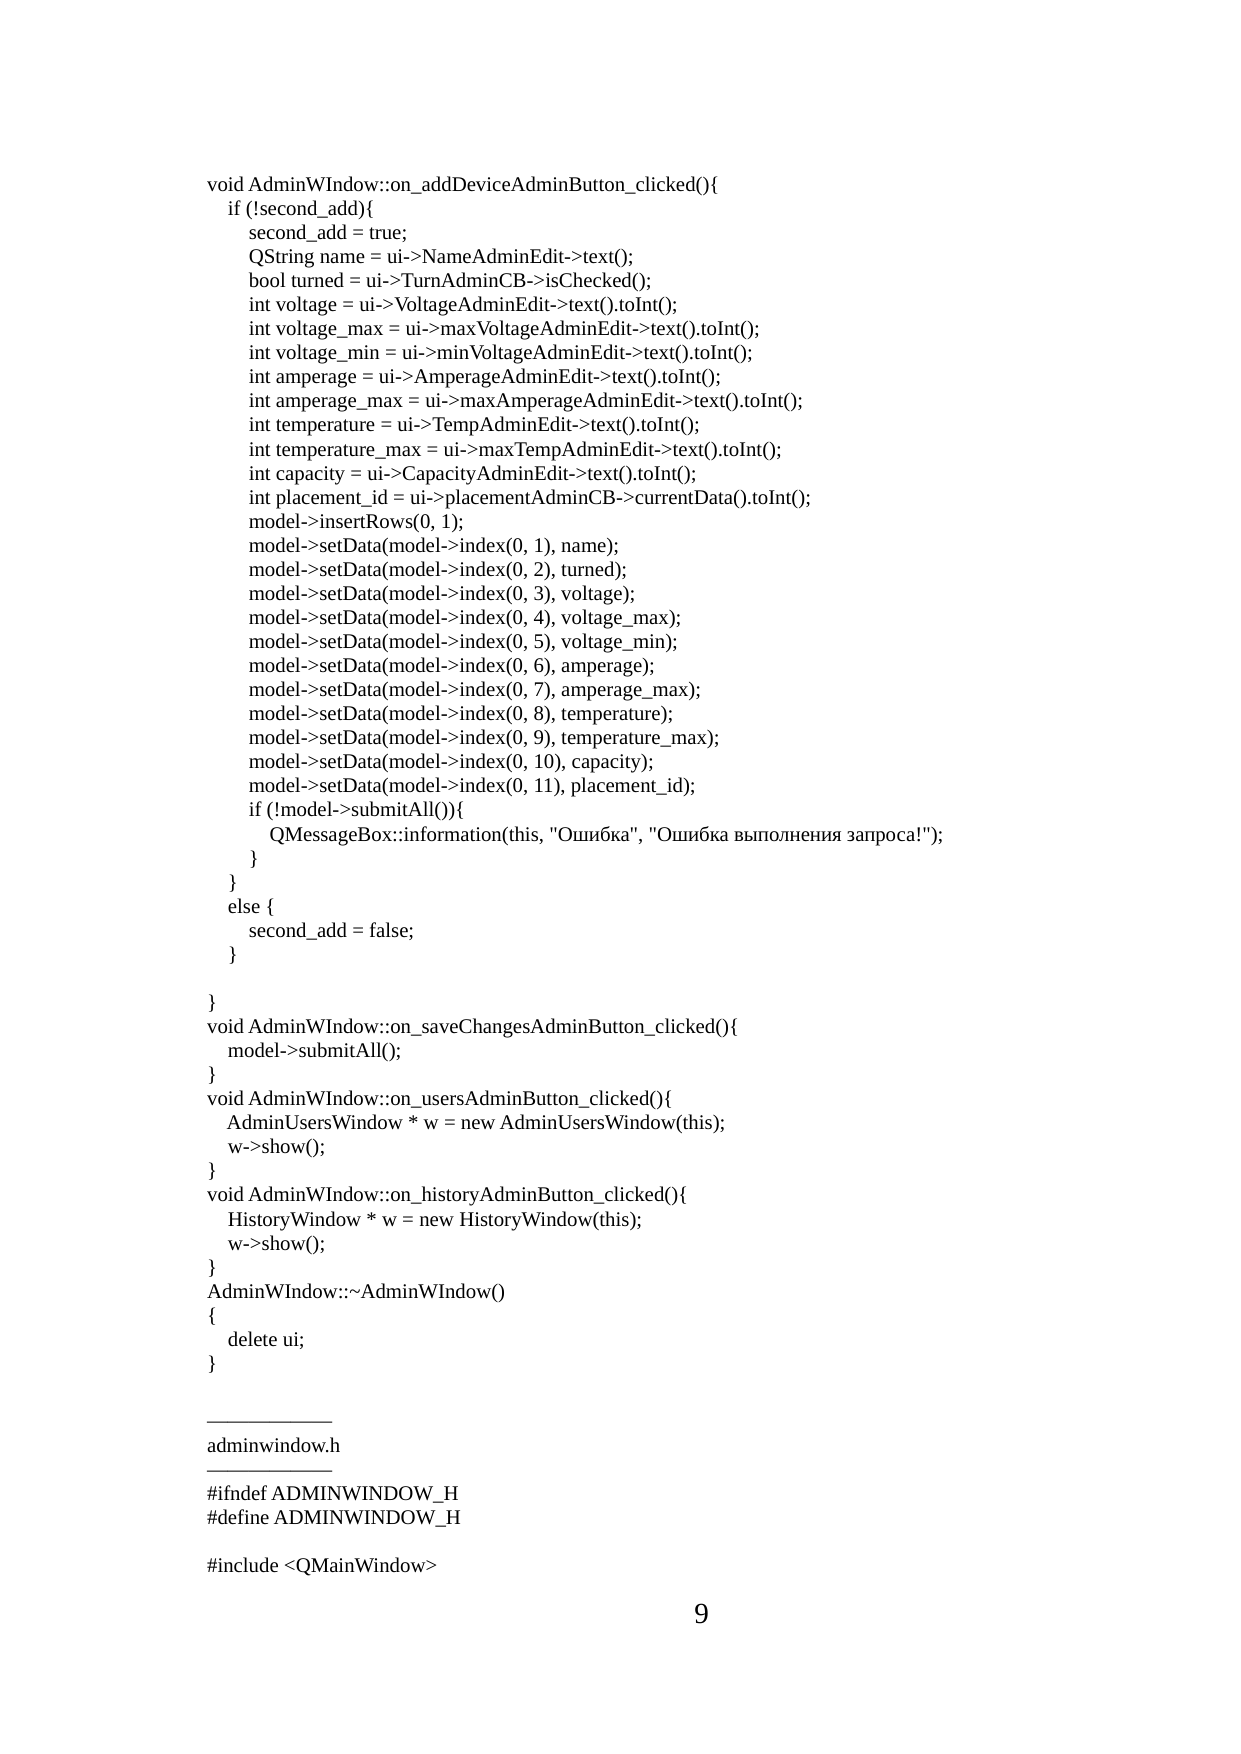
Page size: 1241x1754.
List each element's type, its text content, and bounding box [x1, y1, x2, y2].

text void AdminWIndow::on_usersAdminButton_clicked(){ [207, 1086, 1122, 1110]
text } [207, 1254, 1122, 1279]
text int voltage = ui->VoltageAdminEdit->text().toInt(); [207, 292, 1122, 316]
text bool turned = ui->TurnAdminCB->isChecked(); [207, 268, 1122, 292]
text model->setData(model->index(0, 2), turned); [207, 557, 1122, 581]
text model->setData(model->index(0, 1), name); [207, 533, 1122, 557]
text if (!second_add){ [207, 196, 1122, 220]
text —————— [207, 1457, 1122, 1481]
text delete ui; [207, 1327, 1122, 1351]
text model->setData(model->index(0, 6), amperage); [207, 653, 1122, 677]
text else { [207, 894, 1122, 918]
text model->setData(model->index(0, 9), temperature_max); [207, 725, 1122, 749]
text AdminWIndow::~AdminWIndow() [207, 1279, 1122, 1303]
text model->setData(model->index(0, 3), voltage); [207, 581, 1122, 605]
text } [207, 846, 1122, 869]
text #ifndef ADMINWINDOW_H [207, 1481, 1122, 1505]
text int voltage_max = ui->maxVoltageAdminEdit->text().toInt(); [207, 316, 1122, 340]
text void AdminWIndow::on_historyAdminButton_clicked(){ [207, 1182, 1122, 1206]
text { [207, 1303, 1122, 1327]
text int placement_id = ui->placementAdminCB->currentData().toInt(); [207, 484, 1122, 509]
text AdminUsersWindow * w = new AdminUsersWindow(this); [207, 1110, 1122, 1134]
text model->setData(model->index(0, 4), voltage_max); [207, 605, 1122, 629]
text #define ADMINWINDOW_H [207, 1505, 1122, 1529]
text } [207, 869, 1122, 894]
text model->insertRows(0, 1); [207, 509, 1122, 533]
text int capacity = ui->CapacityAdminEdit->text().toInt(); [207, 461, 1122, 484]
text model->setData(model->index(0, 10), capacity); [207, 749, 1122, 773]
text adminwindow.h [207, 1432, 1122, 1457]
text } [207, 1158, 1122, 1182]
text int temperature_max = ui->maxTempAdminEdit->text().toInt(); [207, 436, 1122, 461]
text second_add = true; [207, 220, 1122, 244]
text if (!model->submitAll()){ [207, 797, 1122, 821]
text model->setData(model->index(0, 7), amperage_max); [207, 677, 1122, 701]
text model->setData(model->index(0, 5), voltage_min); [207, 629, 1122, 653]
text } [207, 1062, 1122, 1086]
text QString name = ui->NameAdminEdit->text(); [207, 244, 1122, 268]
text } [207, 990, 1122, 1014]
text int voltage_min = ui->minVoltageAdminEdit->text().toInt(); [207, 340, 1122, 364]
text w->show(); [207, 1231, 1122, 1254]
text model->submitAll(); [207, 1038, 1122, 1062]
text #include <QMainWindow> [207, 1553, 1122, 1577]
text int temperature = ui->TempAdminEdit->text().toInt(); [207, 412, 1122, 436]
text w->show(); [207, 1134, 1122, 1158]
text int amperage_max = ui->maxAmperageAdminEdit->text().toInt(); [207, 388, 1122, 412]
text model->setData(model->index(0, 8), temperature); [207, 701, 1122, 725]
text HistoryWindow * w = new HistoryWindow(this); [207, 1206, 1122, 1231]
text QMessageBox::information(this, "Ошибка", "Ошибка выполнения запроса!"); [207, 821, 1122, 846]
text } [207, 1351, 1122, 1375]
text second_add = false; [207, 918, 1122, 942]
text —————— [207, 1408, 1122, 1432]
text int amperage = ui->AmperageAdminEdit->text().toInt(); [207, 364, 1122, 388]
text } [207, 942, 1122, 966]
text model->setData(model->index(0, 11), placement_id); [207, 773, 1122, 797]
text void AdminWIndow::on_addDeviceAdminButton_clicked(){ [207, 172, 1122, 196]
text void AdminWIndow::on_saveChangesAdminButton_clicked(){ [207, 1014, 1122, 1038]
